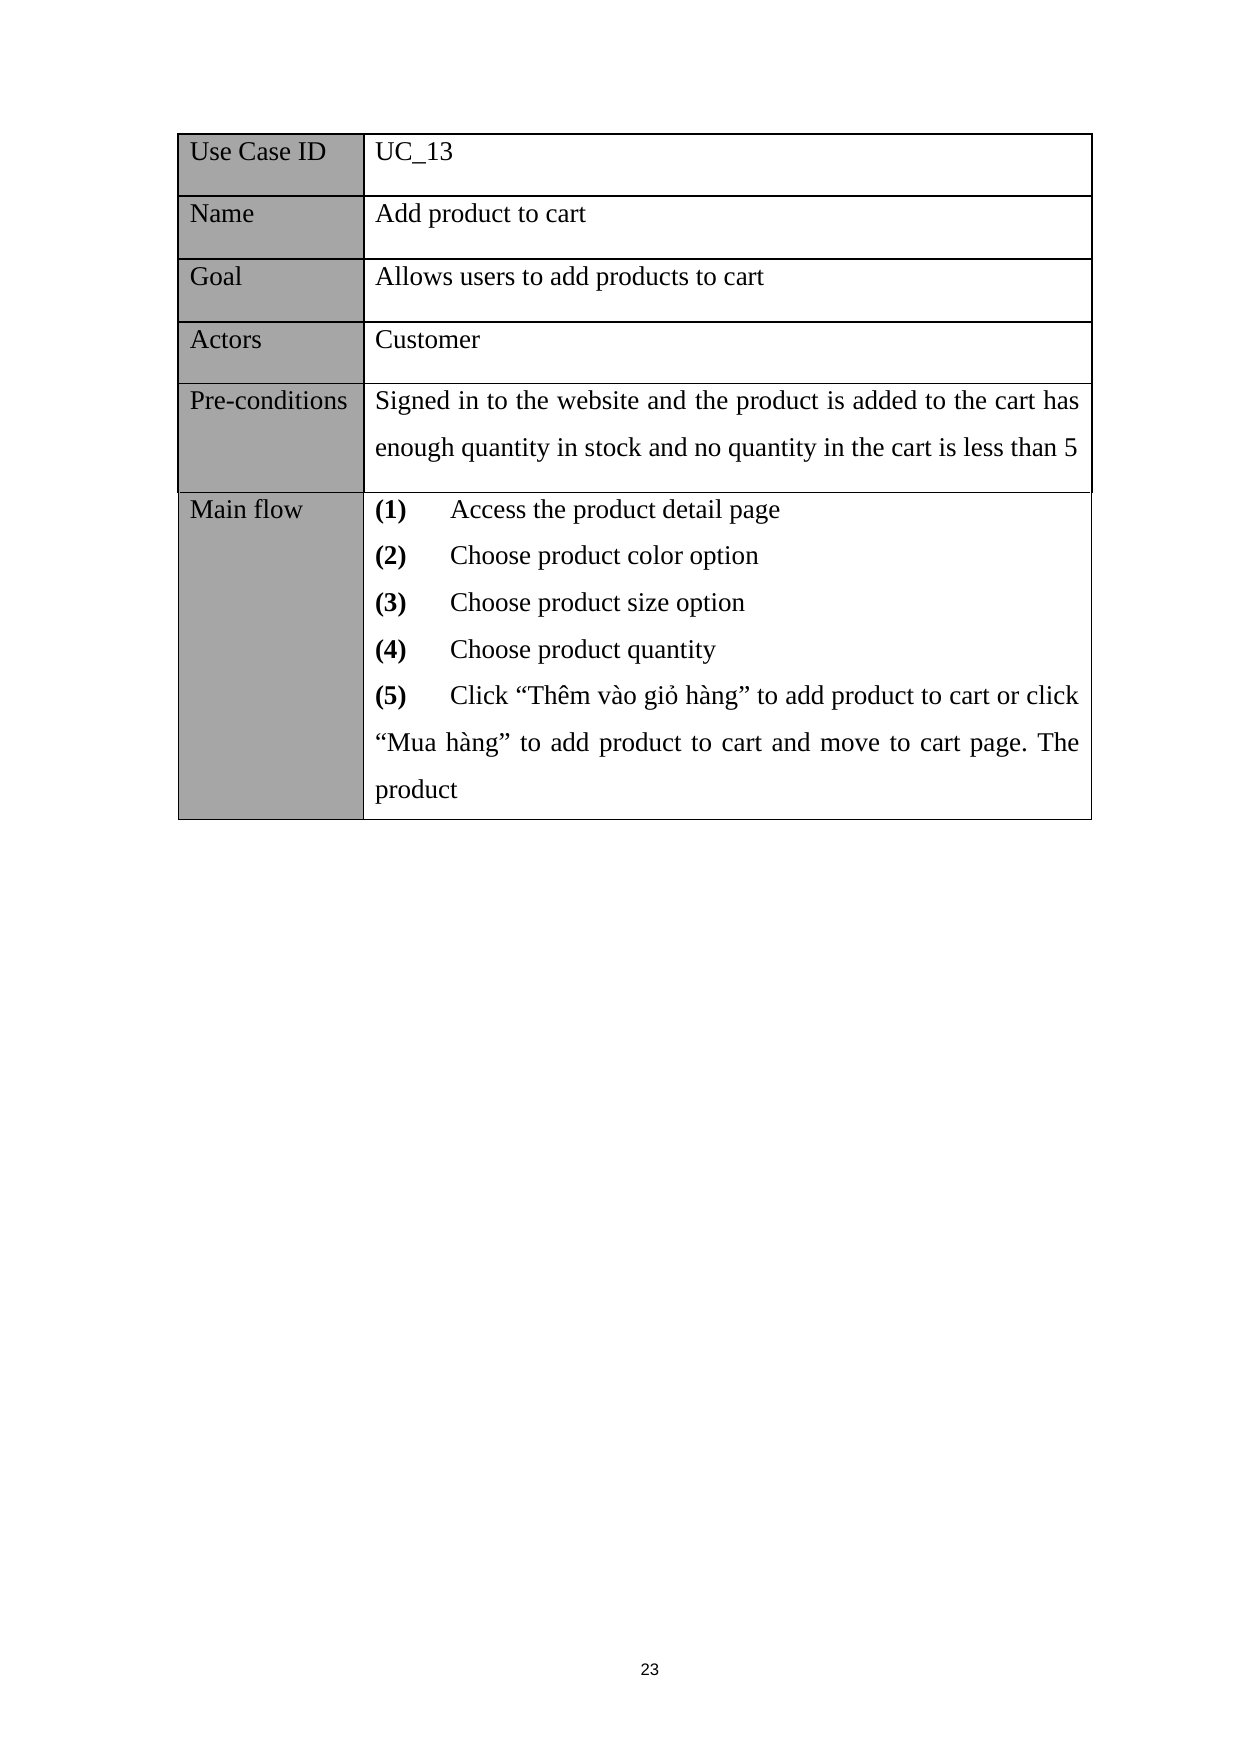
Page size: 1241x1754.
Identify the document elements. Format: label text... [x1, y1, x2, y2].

table_cell Access the product detail page Choose product color option Choose product size option Choose product quantity Click “Thêm vào giỏ hàng” to add product to cart or click “Mua hàng” to add product to cart and move to cart page. The product [364, 492, 1091, 819]
table_cell Name [179, 197, 363, 258]
table_cell Goal [179, 260, 363, 321]
table_cell Allows users to add products to cart [365, 260, 1091, 321]
table_cell Customer [365, 323, 1091, 383]
table_cell Actors [179, 323, 363, 383]
table_cell Add product to cart [365, 197, 1091, 258]
table_header UC_13 [365, 135, 1091, 195]
table_header Use Case ID [179, 135, 363, 195]
table_cell Signed in to the website and the product is added to the cart has enough quantity in stock and no quantity in the cart is less than 5 [365, 384, 1091, 492]
table_cell Main flow [179, 493, 363, 819]
table_cell Pre-conditions [179, 384, 363, 492]
